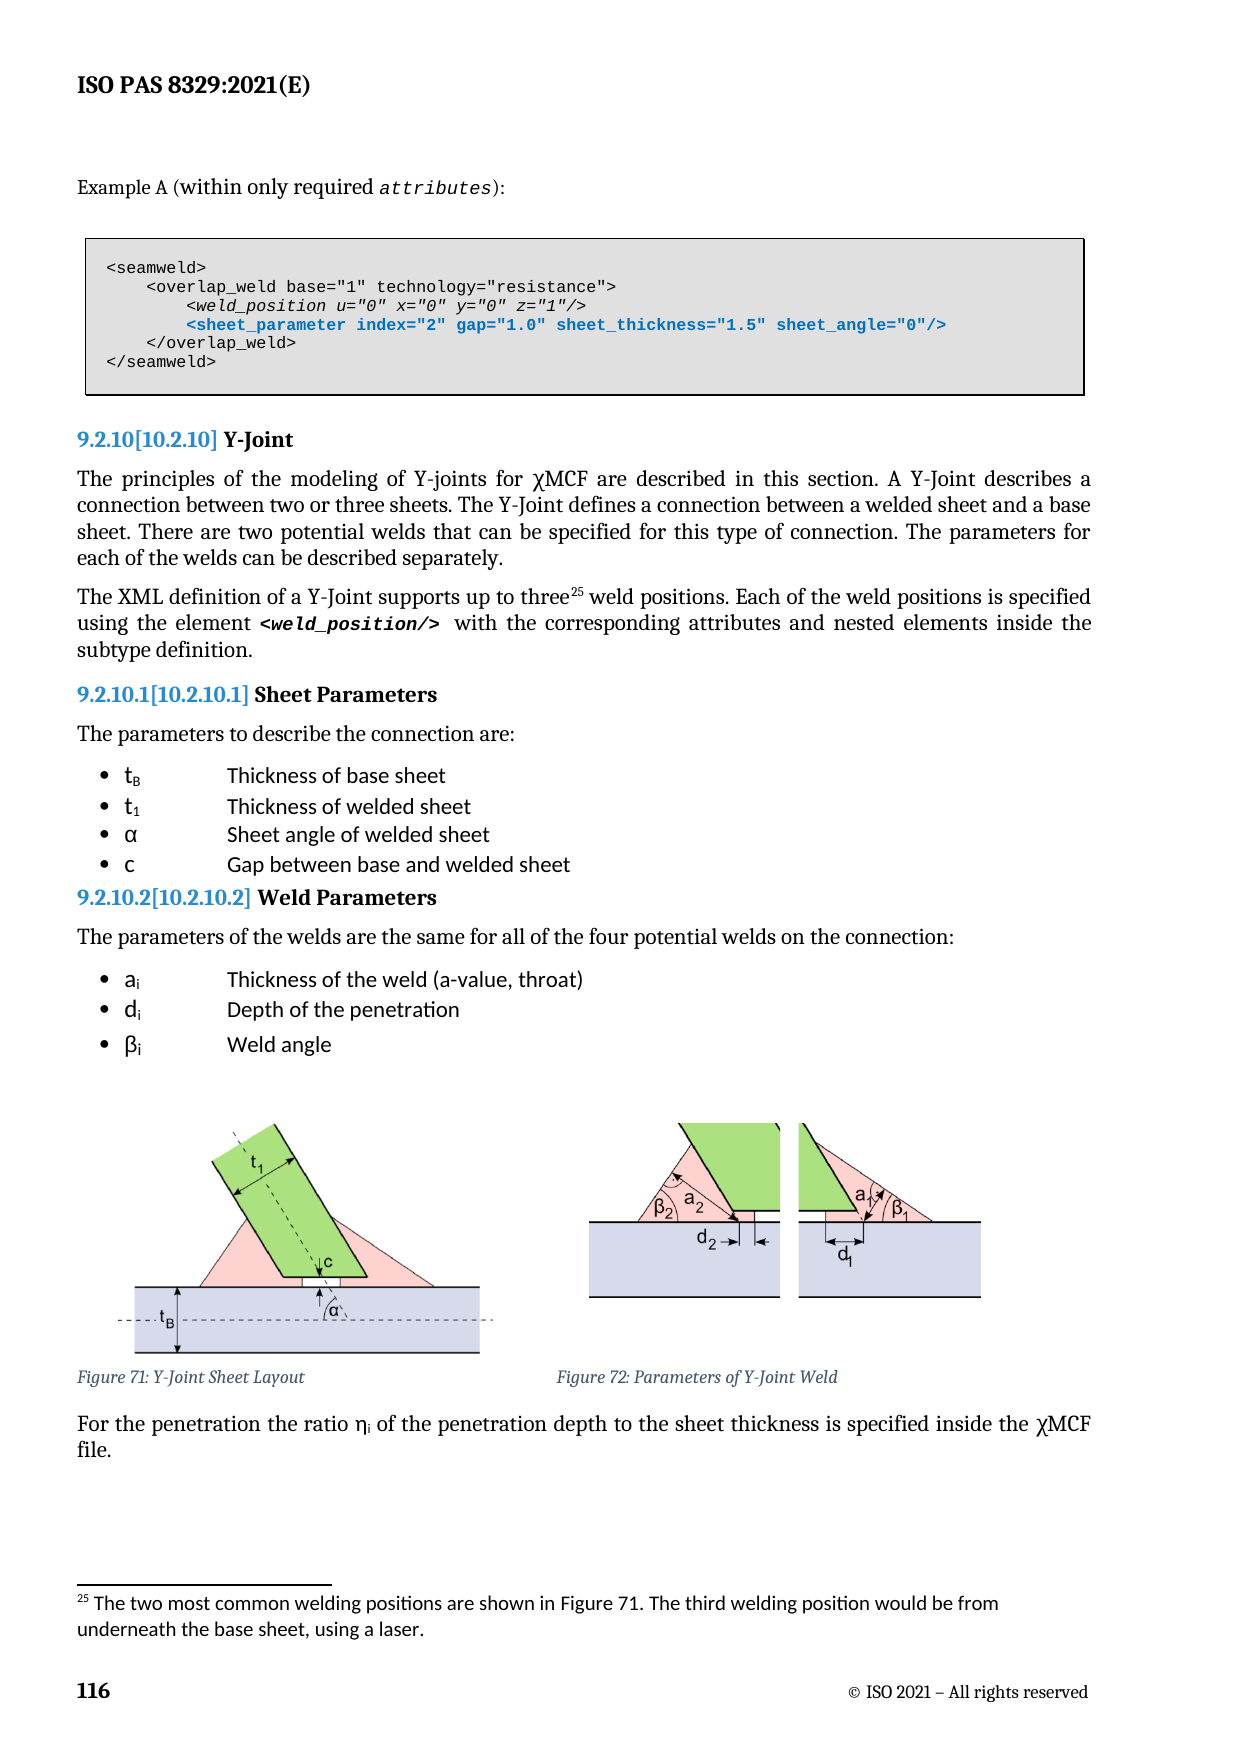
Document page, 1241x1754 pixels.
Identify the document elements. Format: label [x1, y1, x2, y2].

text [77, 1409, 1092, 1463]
picture [798, 1123, 981, 1298]
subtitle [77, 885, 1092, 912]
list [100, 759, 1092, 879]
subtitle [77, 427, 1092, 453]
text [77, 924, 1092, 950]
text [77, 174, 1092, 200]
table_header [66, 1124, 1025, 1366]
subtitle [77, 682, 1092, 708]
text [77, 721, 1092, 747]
picture [589, 1123, 780, 1298]
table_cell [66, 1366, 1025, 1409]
picture [117, 1123, 493, 1354]
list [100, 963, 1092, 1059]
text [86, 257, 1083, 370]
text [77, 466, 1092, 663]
